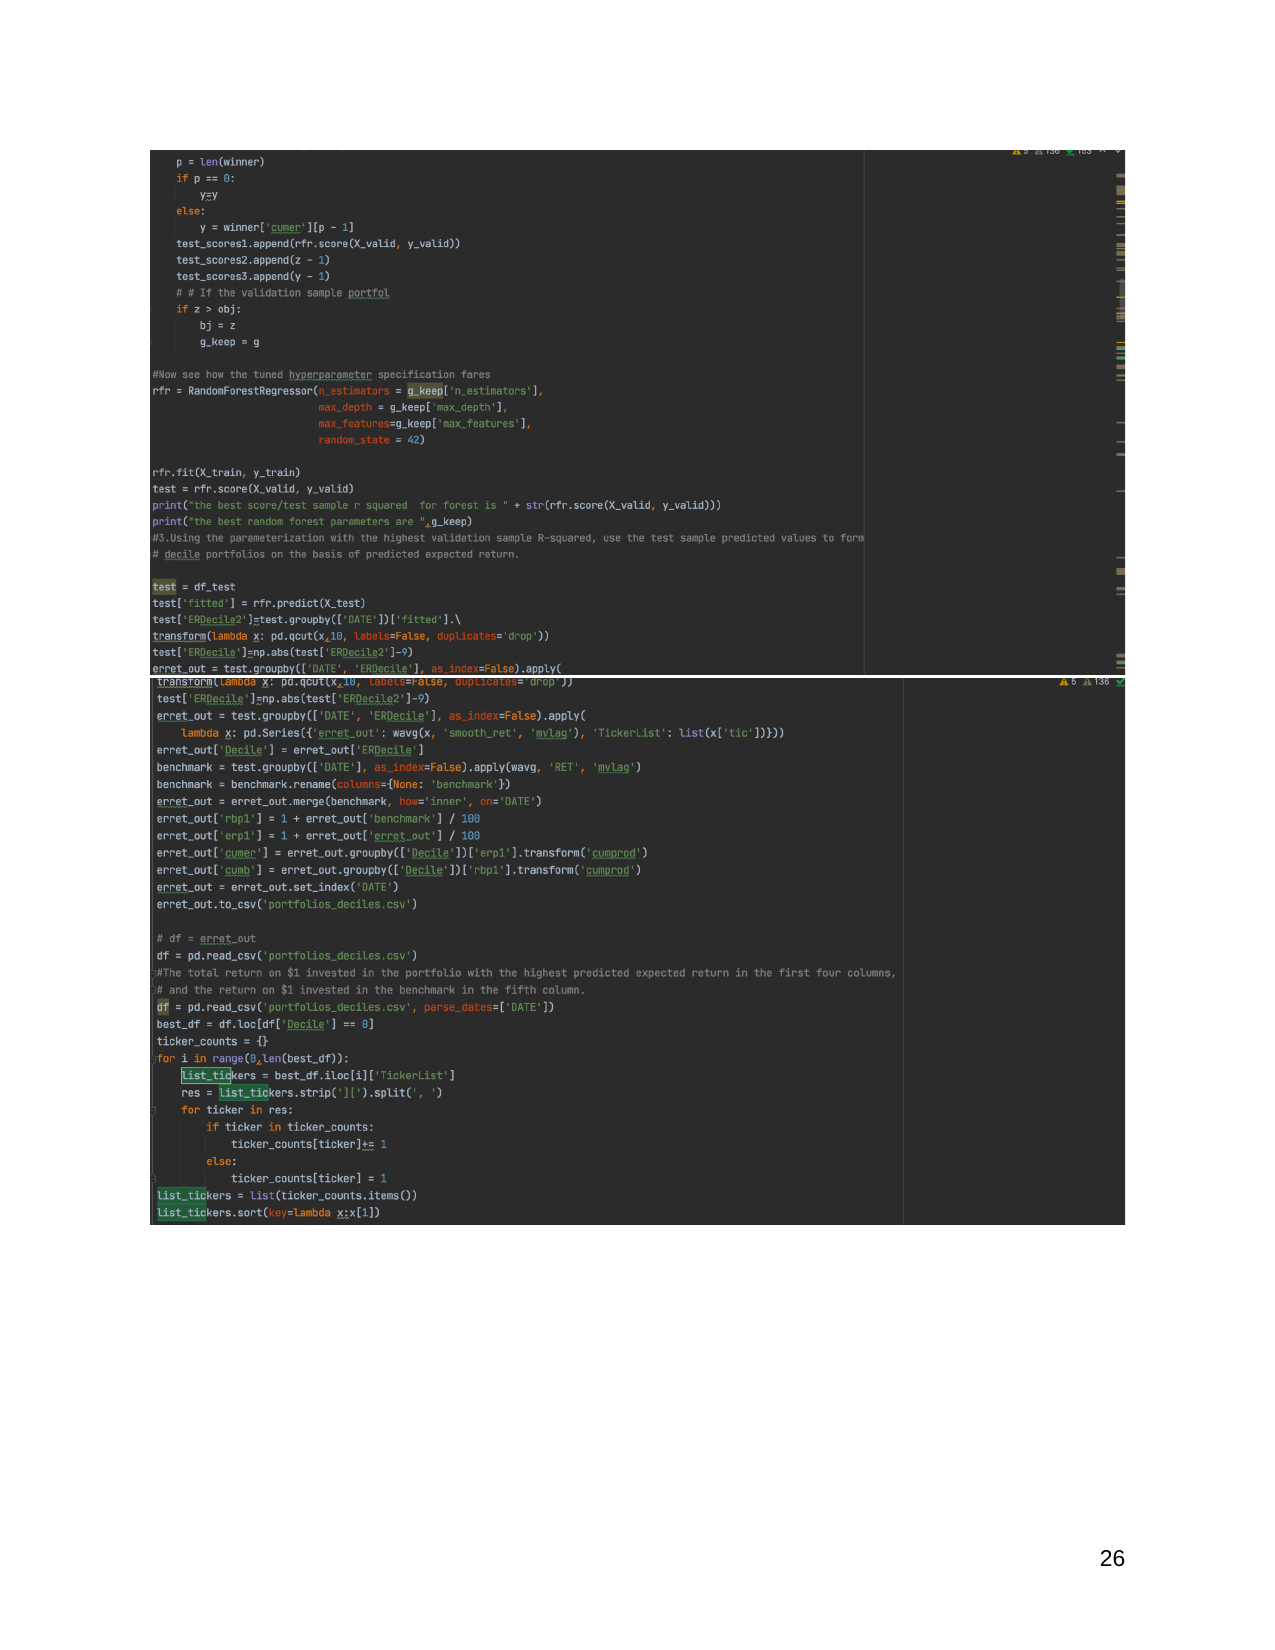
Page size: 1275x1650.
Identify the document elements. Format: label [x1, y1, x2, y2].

picture [150, 678, 1125, 1225]
picture [150, 150, 1125, 675]
